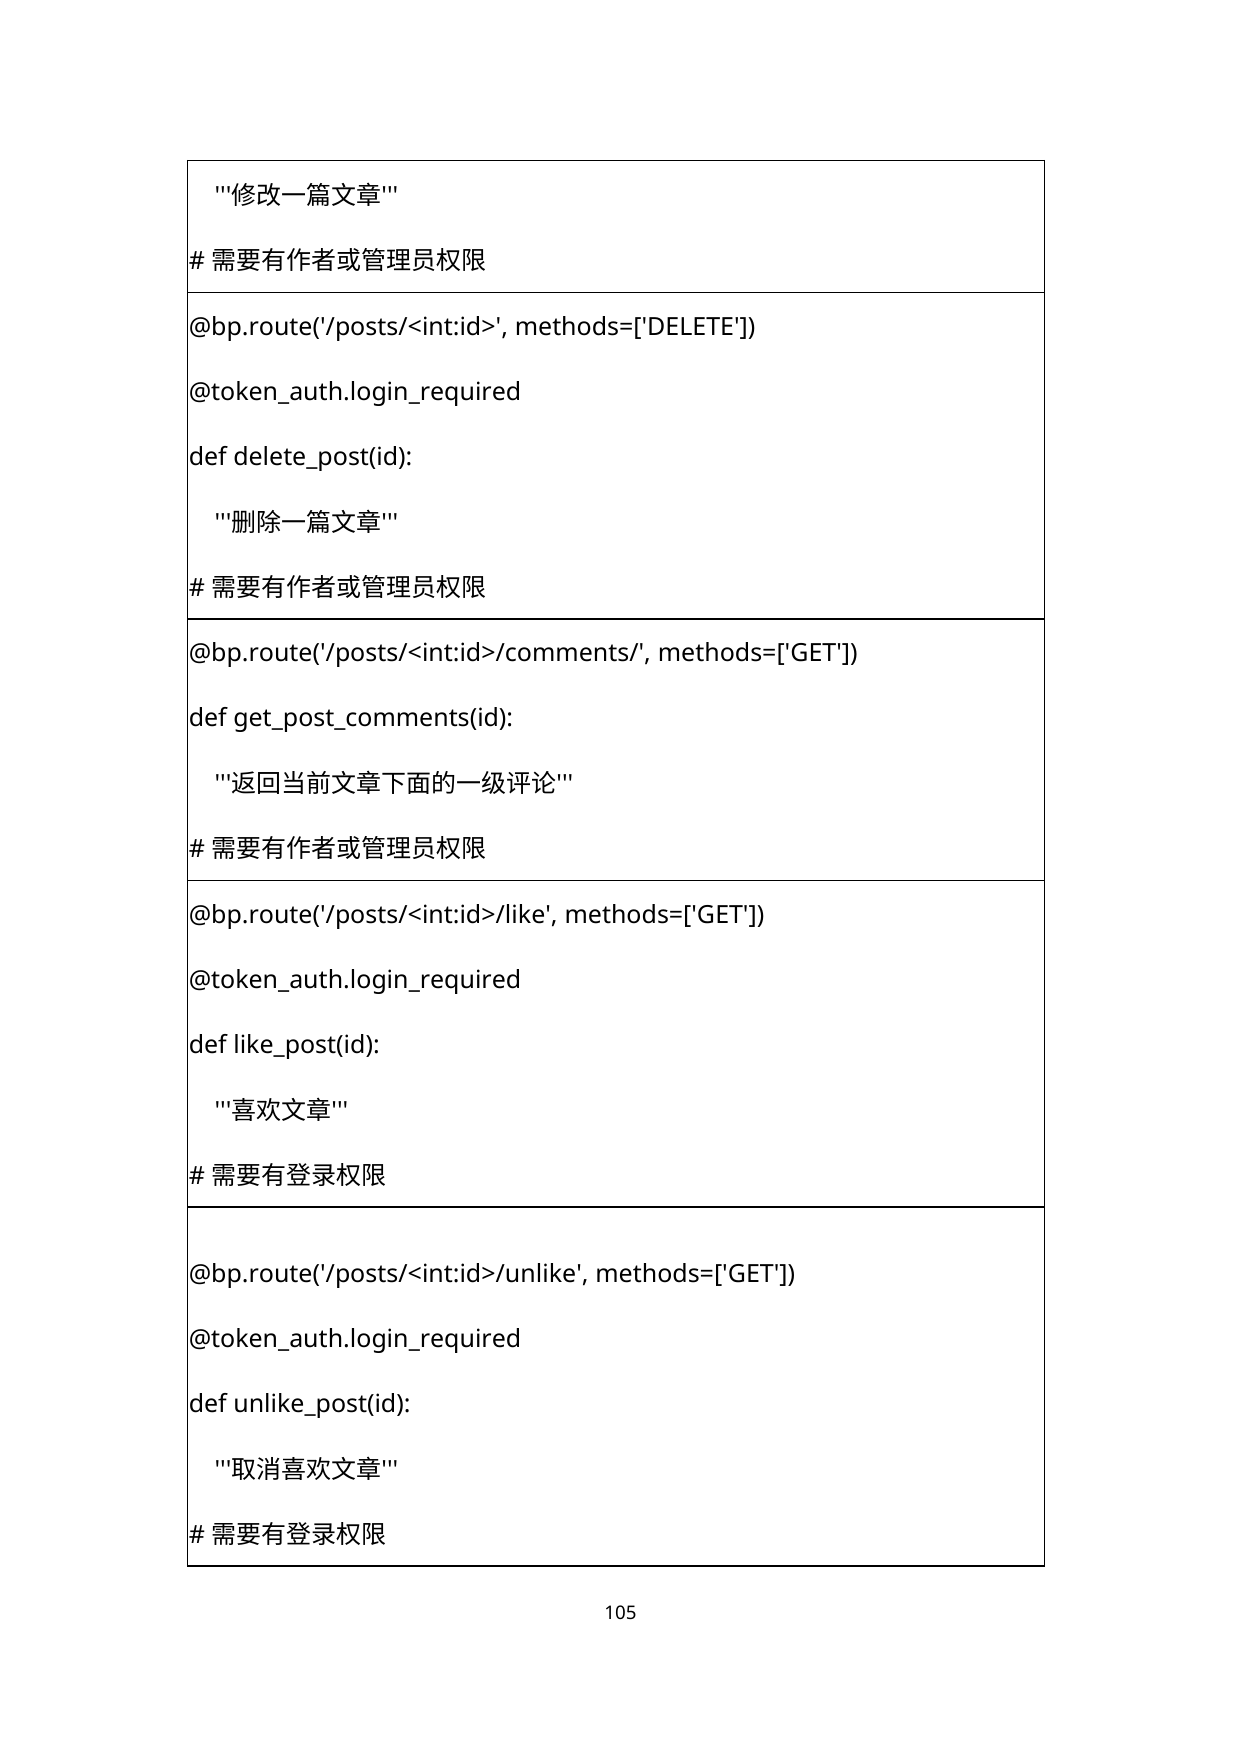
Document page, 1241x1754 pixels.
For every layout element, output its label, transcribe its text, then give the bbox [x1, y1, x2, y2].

table_cell @bp.route('/posts/<int:id>/like', methods=['GET']) @token_auth.login_required def like_post(id): '''喜欢文章''' # 需要有登录权限 [188, 881, 1044, 1206]
table_cell @bp.route('/posts/<int:id>', methods=['DELETE']) @token_auth.login_required def delete_post(id): '''删除一篇文章''' # 需要有作者或管理员权限 [188, 293, 1044, 618]
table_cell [188, 161, 1044, 291]
table_cell @bp.route('/posts/<int:id>/unlike', methods=['GET']) @token_auth.login_required def unlike_post(id): '''取消喜欢文章''' # 需要有登录权限 [188, 1208, 1044, 1565]
table_cell @bp.route('/posts/<int:id>/comments/', methods=['GET']) def get_post_comments(id): '''返回当前文章下面的一级评论''' # 需要有作者或管理员权限 [188, 620, 1044, 879]
